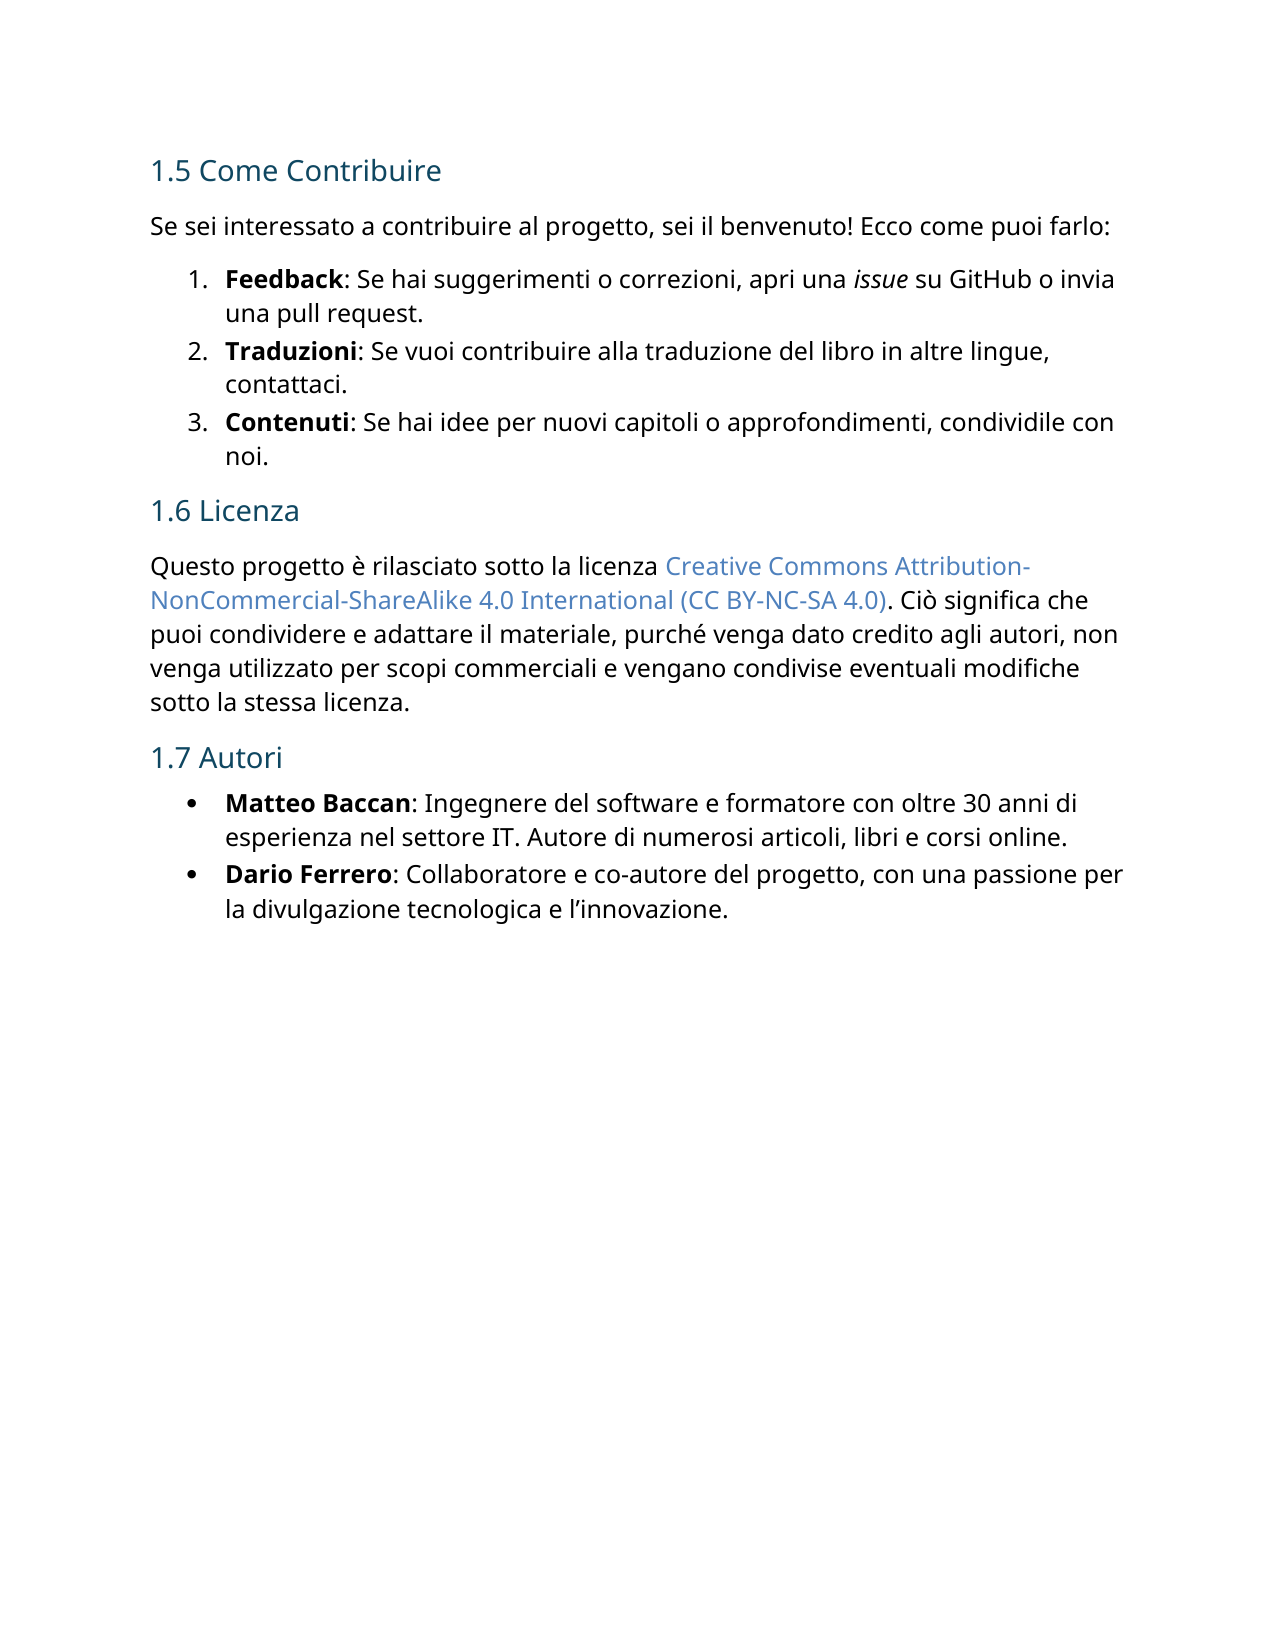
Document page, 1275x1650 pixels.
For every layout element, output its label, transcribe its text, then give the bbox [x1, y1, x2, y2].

list Contenuti: Se hai idee per nuovi capitoli o approfondimenti, condividile con noi. [187, 405, 1125, 473]
subtitle 1.6 Licenza [150, 490, 1125, 529]
list Feedback: Se hai suggerimenti o correzioni, apri una issue su GitHub o invia una pull request. [187, 261, 1125, 329]
subtitle 1.7 Autori [150, 737, 1125, 777]
subtitle 1.5 Come Contribuire [150, 150, 1125, 190]
text Se sei interessato a contribuire al progetto, sei il benvenuto! Ecco come puoi farlo: [150, 208, 1125, 242]
list Traduzioni: Se vuoi contribuire alla traduzione del libro in altre lingue, contattaci. [187, 333, 1125, 401]
text Questo progetto è rilasciato sotto la licenza Creative Commons Attribution-NonCommercial-ShareAlike 4.0 International (CC BY-NC-SA 4.0). Ciò significa che puoi condividere e adattare il materiale, purché venga dato credito agli autori, non venga utilizzato per scopi commerciali e vengano condivise eventuali modifiche sotto la stessa licenza. [150, 548, 1125, 718]
list Dario Ferrero: Collaboratore e co-autore del progetto, con una passione per la divulgazione tecnologica e l’innovazione. [187, 857, 1125, 925]
list Matteo Baccan: Ingegnere del software e formatore con oltre 30 anni di esperienza nel settore IT. Autore di numerosi articoli, libri e corsi online. [187, 785, 1125, 853]
